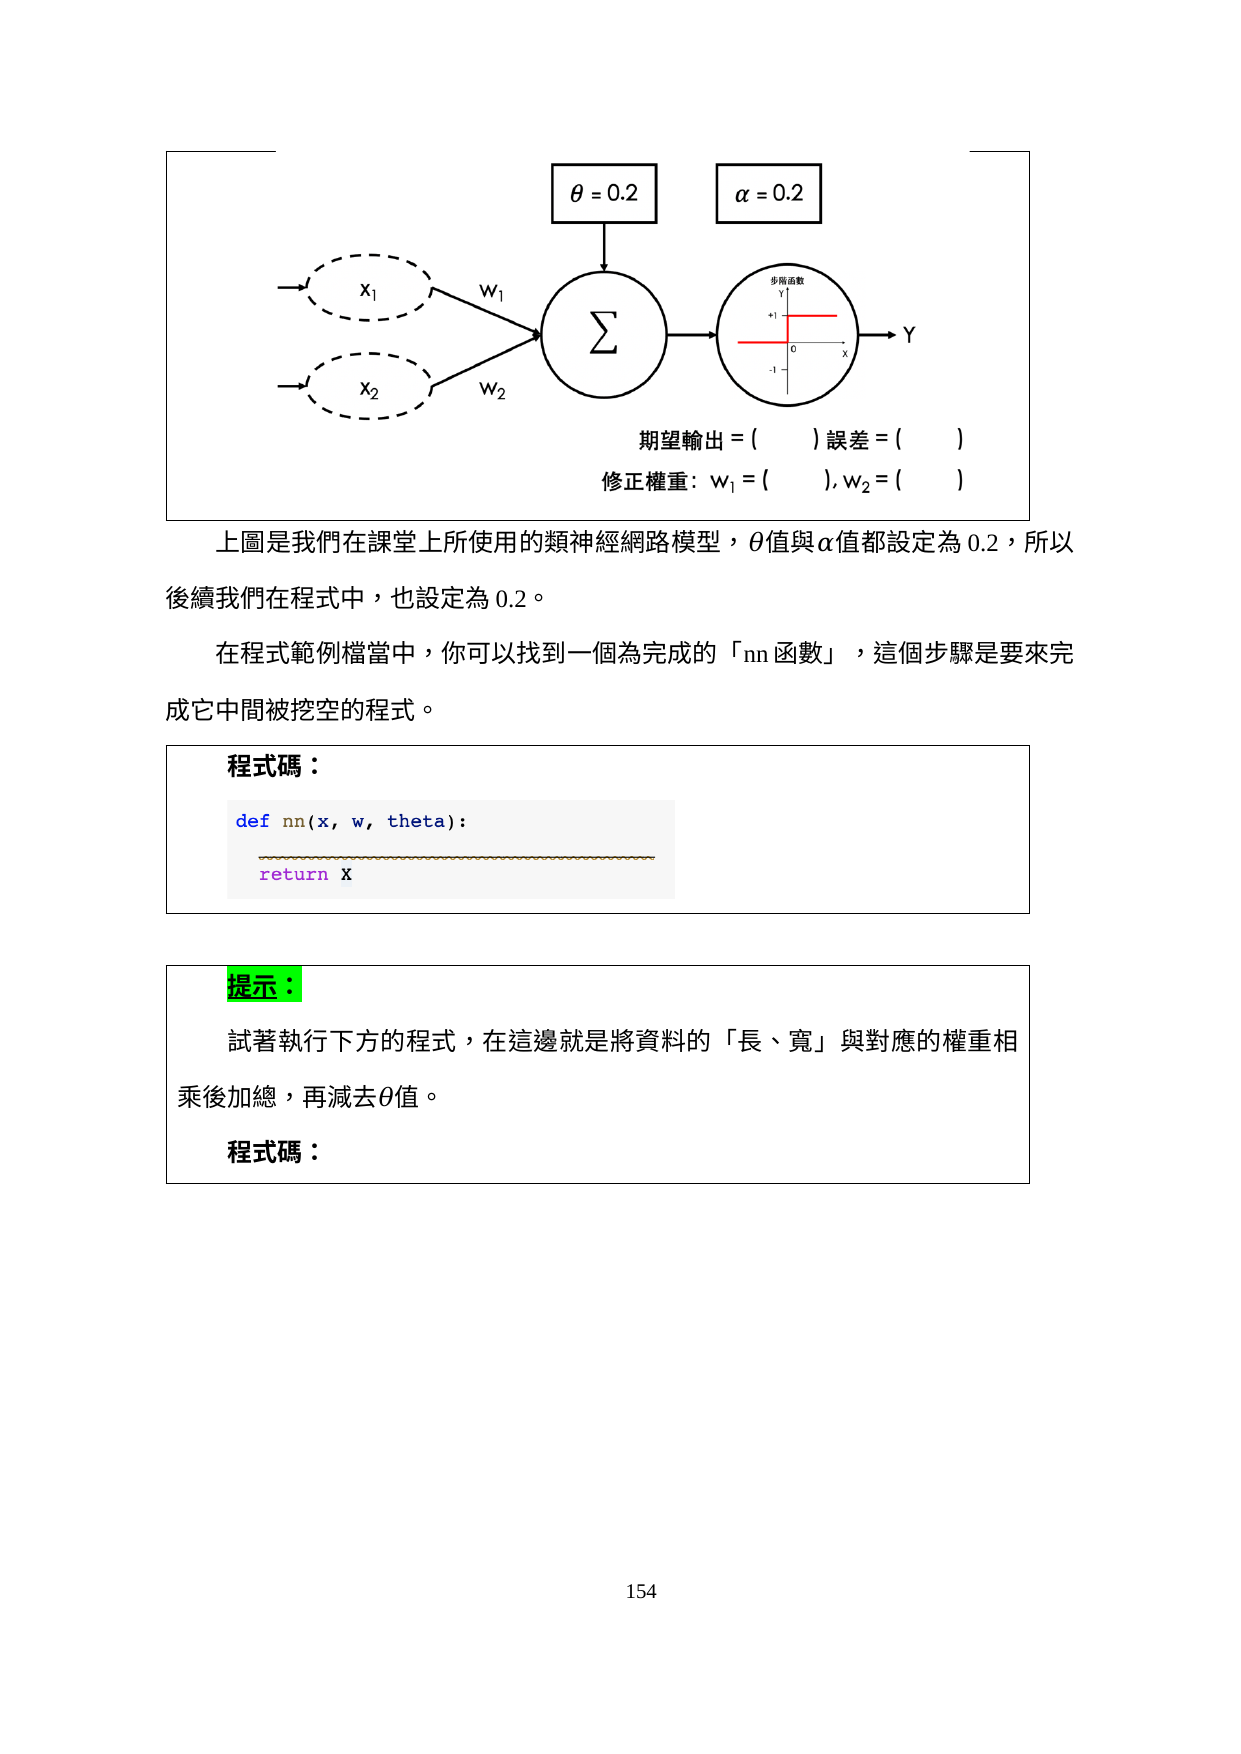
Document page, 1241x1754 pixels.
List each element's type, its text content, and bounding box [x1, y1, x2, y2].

picture [227, 800, 675, 899]
picture [275, 151, 970, 506]
text 在程式範例檔當中，你可以找到一個為完成的「nn函數」，這個步驟是要來完成它中間被挖空的程式。 [165, 633, 1075, 727]
table_header 程式碼： [167, 746, 1029, 913]
table_header [167, 152, 1029, 520]
table_header 提示： 試著執行下方的程式，在這邊就是將資料的「長、寬」與對應的權重相乘後加總，再減去𝜃值。 程式碼： [167, 966, 1029, 1183]
text 上圖是我們在課堂上所使用的類神經網路模型，𝜃值與𝛼值都設定為0.2，所以後續我們在程式中，也設定為0.2。 [165, 521, 1075, 615]
